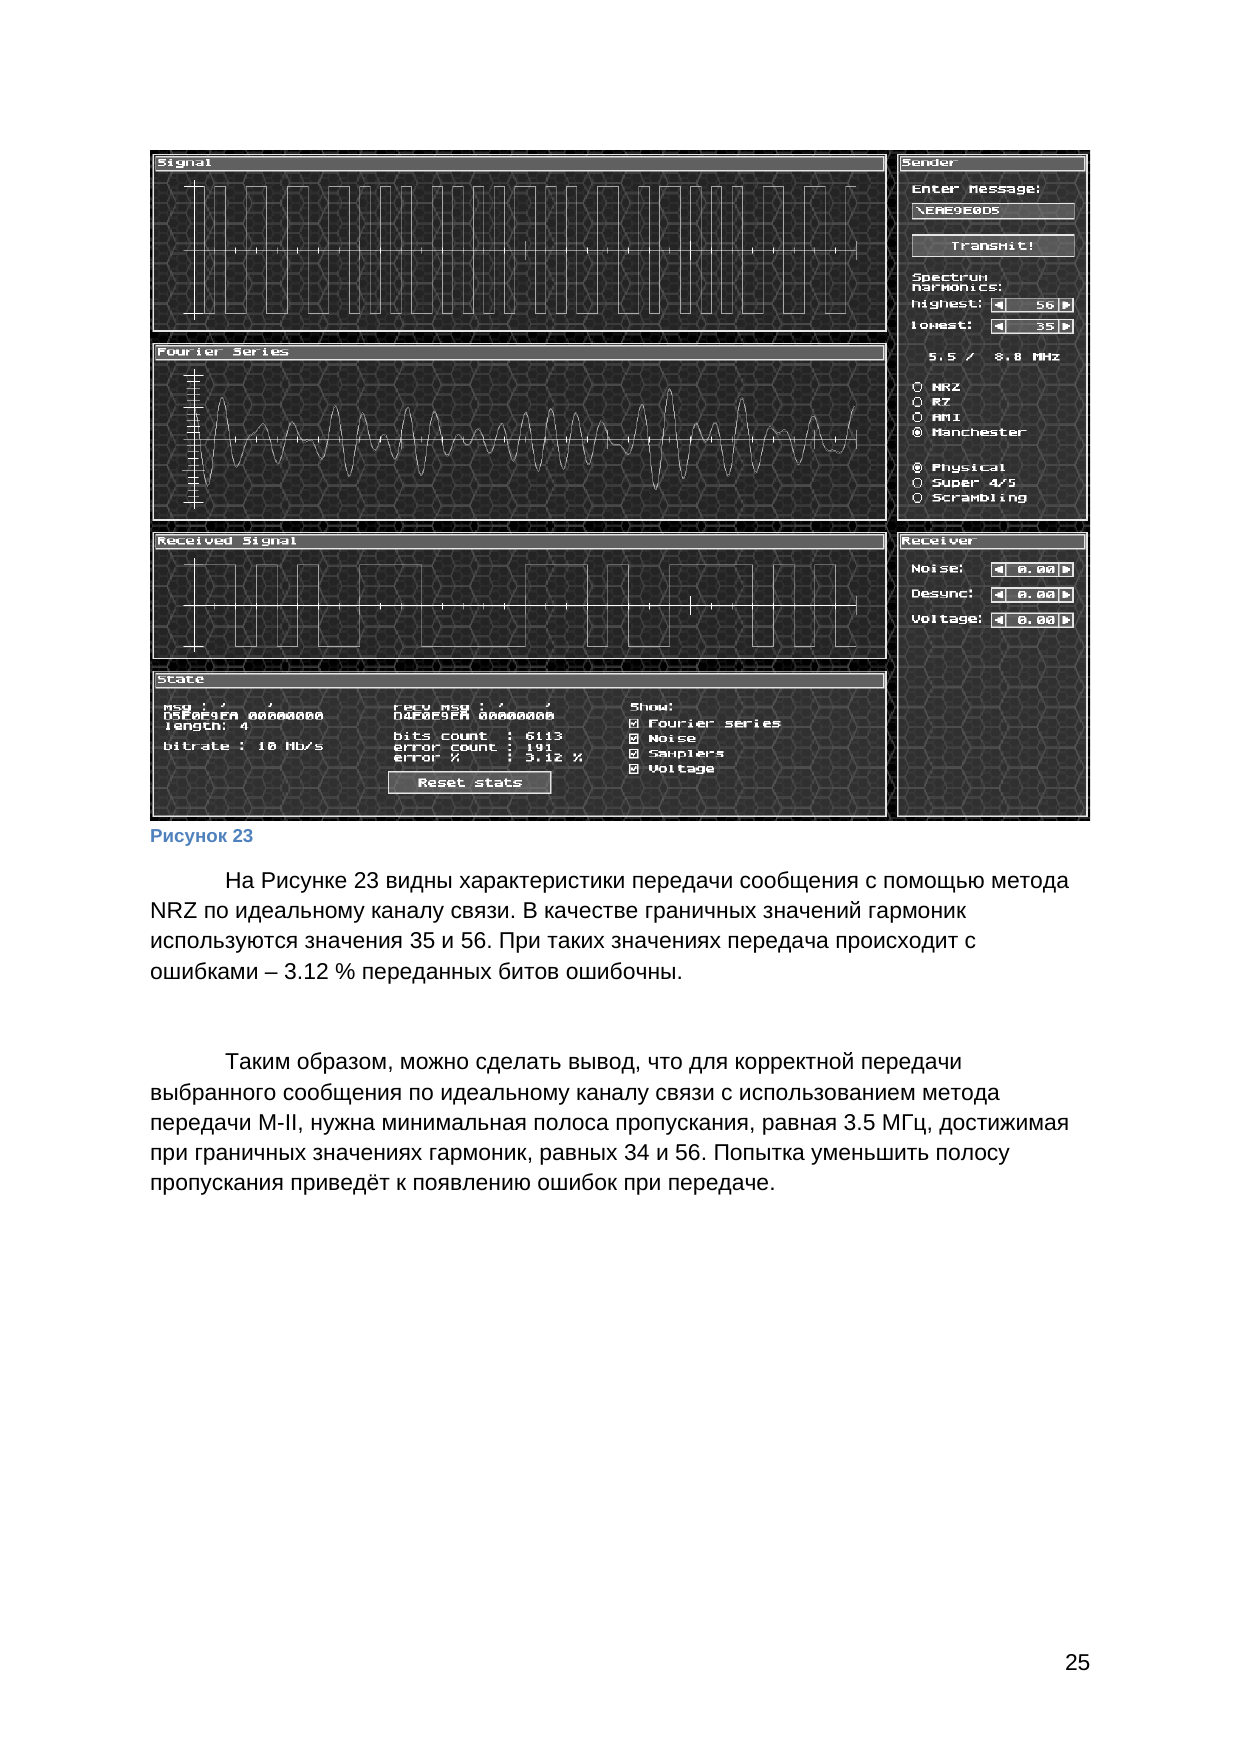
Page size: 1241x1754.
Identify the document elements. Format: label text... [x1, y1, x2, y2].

text Таким образом, можно сделать вывод, что для корректной передачи выбранного сообщения по идеальному каналу связи с использованием метода передачи M-II, нужна минимальная полоса пропускания, равная 3.5 МГц, достижимая при граничных значениях гармоник, равных 34 и 56. Попытка уменьшить полосу пропускания приведёт к появлению ошибок при передаче. [150, 1048, 1090, 1196]
text На Рисунке 23 видны характеристики передачи сообщения с помощью метода NRZ по идеальному каналу связи. В качестве граничных значений гармоник используются значения 35 и 56. При таких значениях передача происходит с ошибками – 3.12 % переданных битов ошибочны. [150, 867, 1090, 984]
picture [150, 150, 1091, 821]
text Рисунок 23 [150, 825, 1090, 846]
